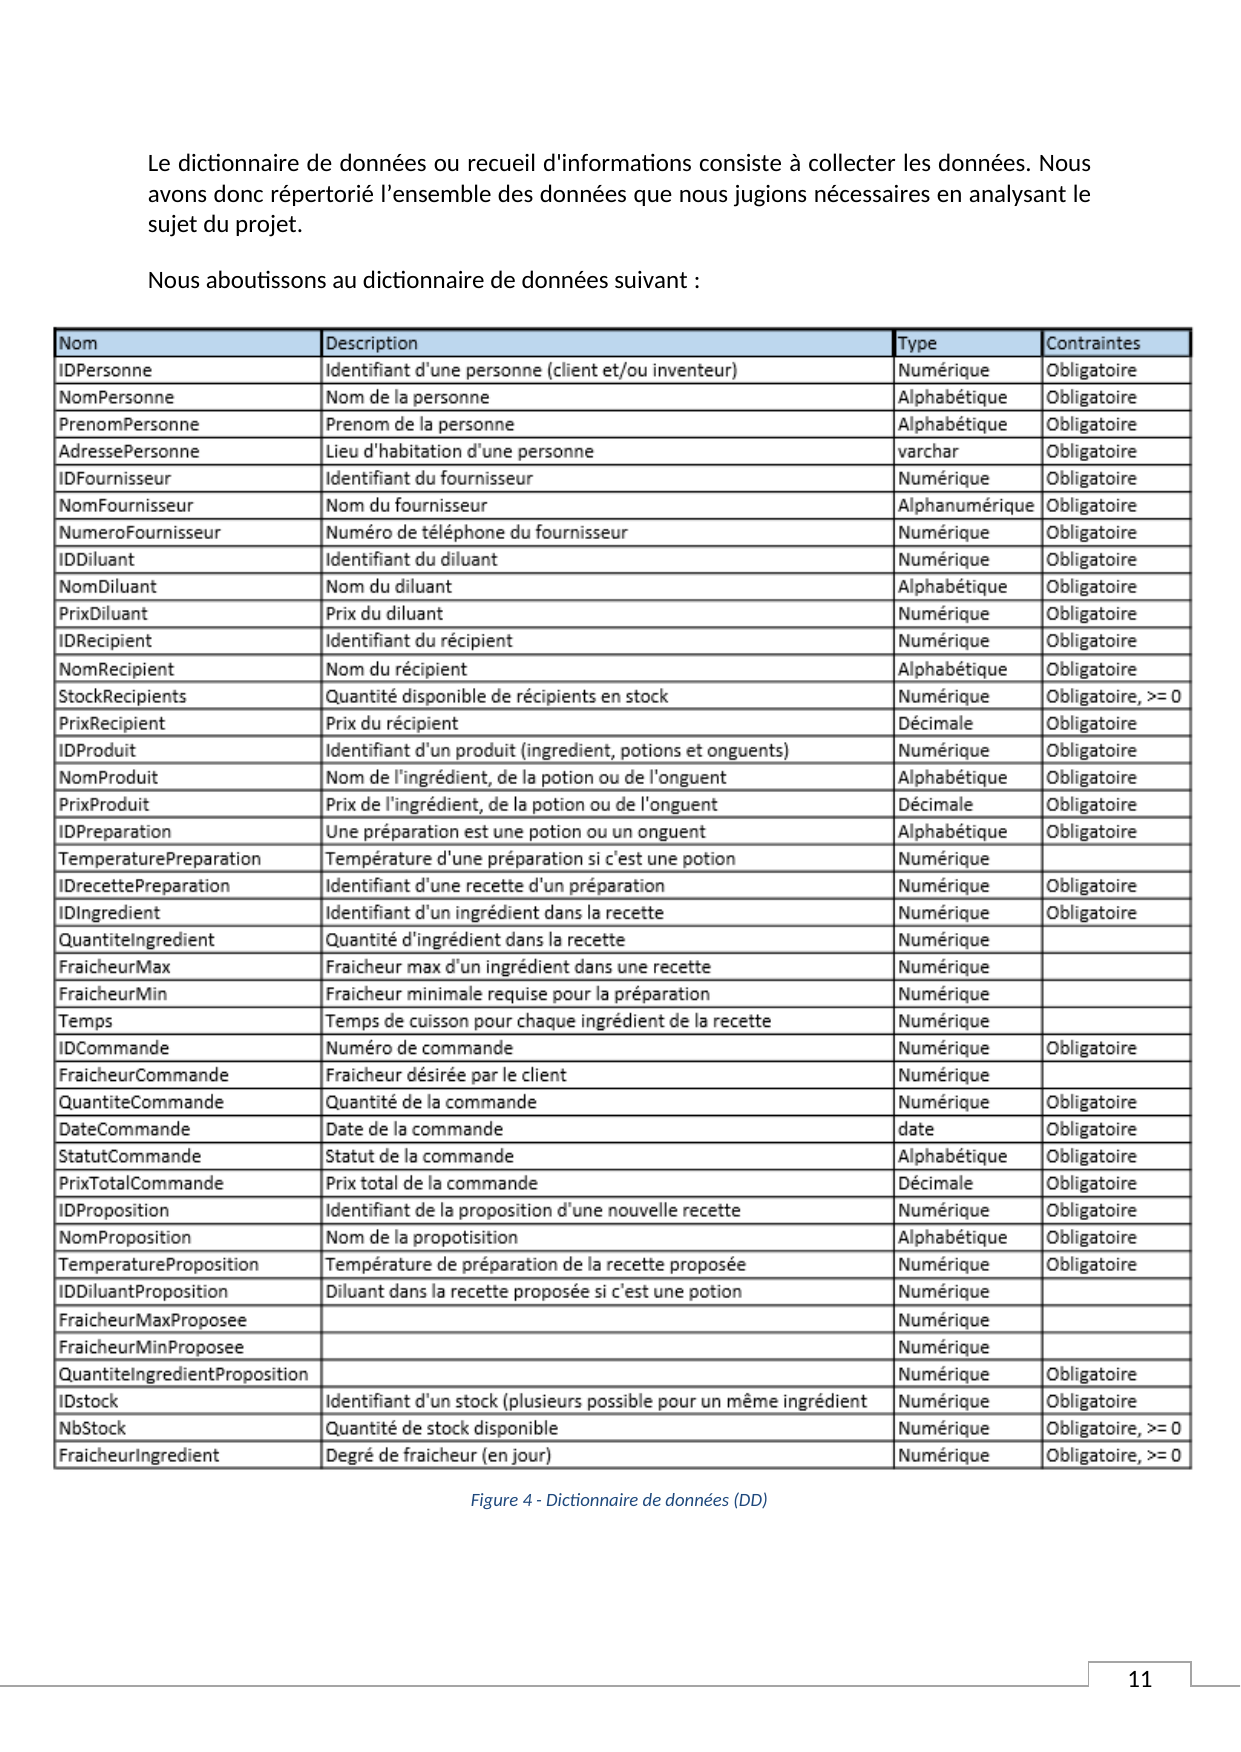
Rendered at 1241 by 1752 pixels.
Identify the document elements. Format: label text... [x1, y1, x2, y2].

text Le dictionnaire de données ou recueil d'informations consiste à collecter les données. Nous avons donc répertorié l’ensemble des données que nous jugions nécessaires en analysant le sujet du projet. [148, 148, 1093, 239]
text Nous aboutissons au dictionnaire de données suivant : [148, 264, 1093, 295]
picture [46, 321, 1194, 1473]
